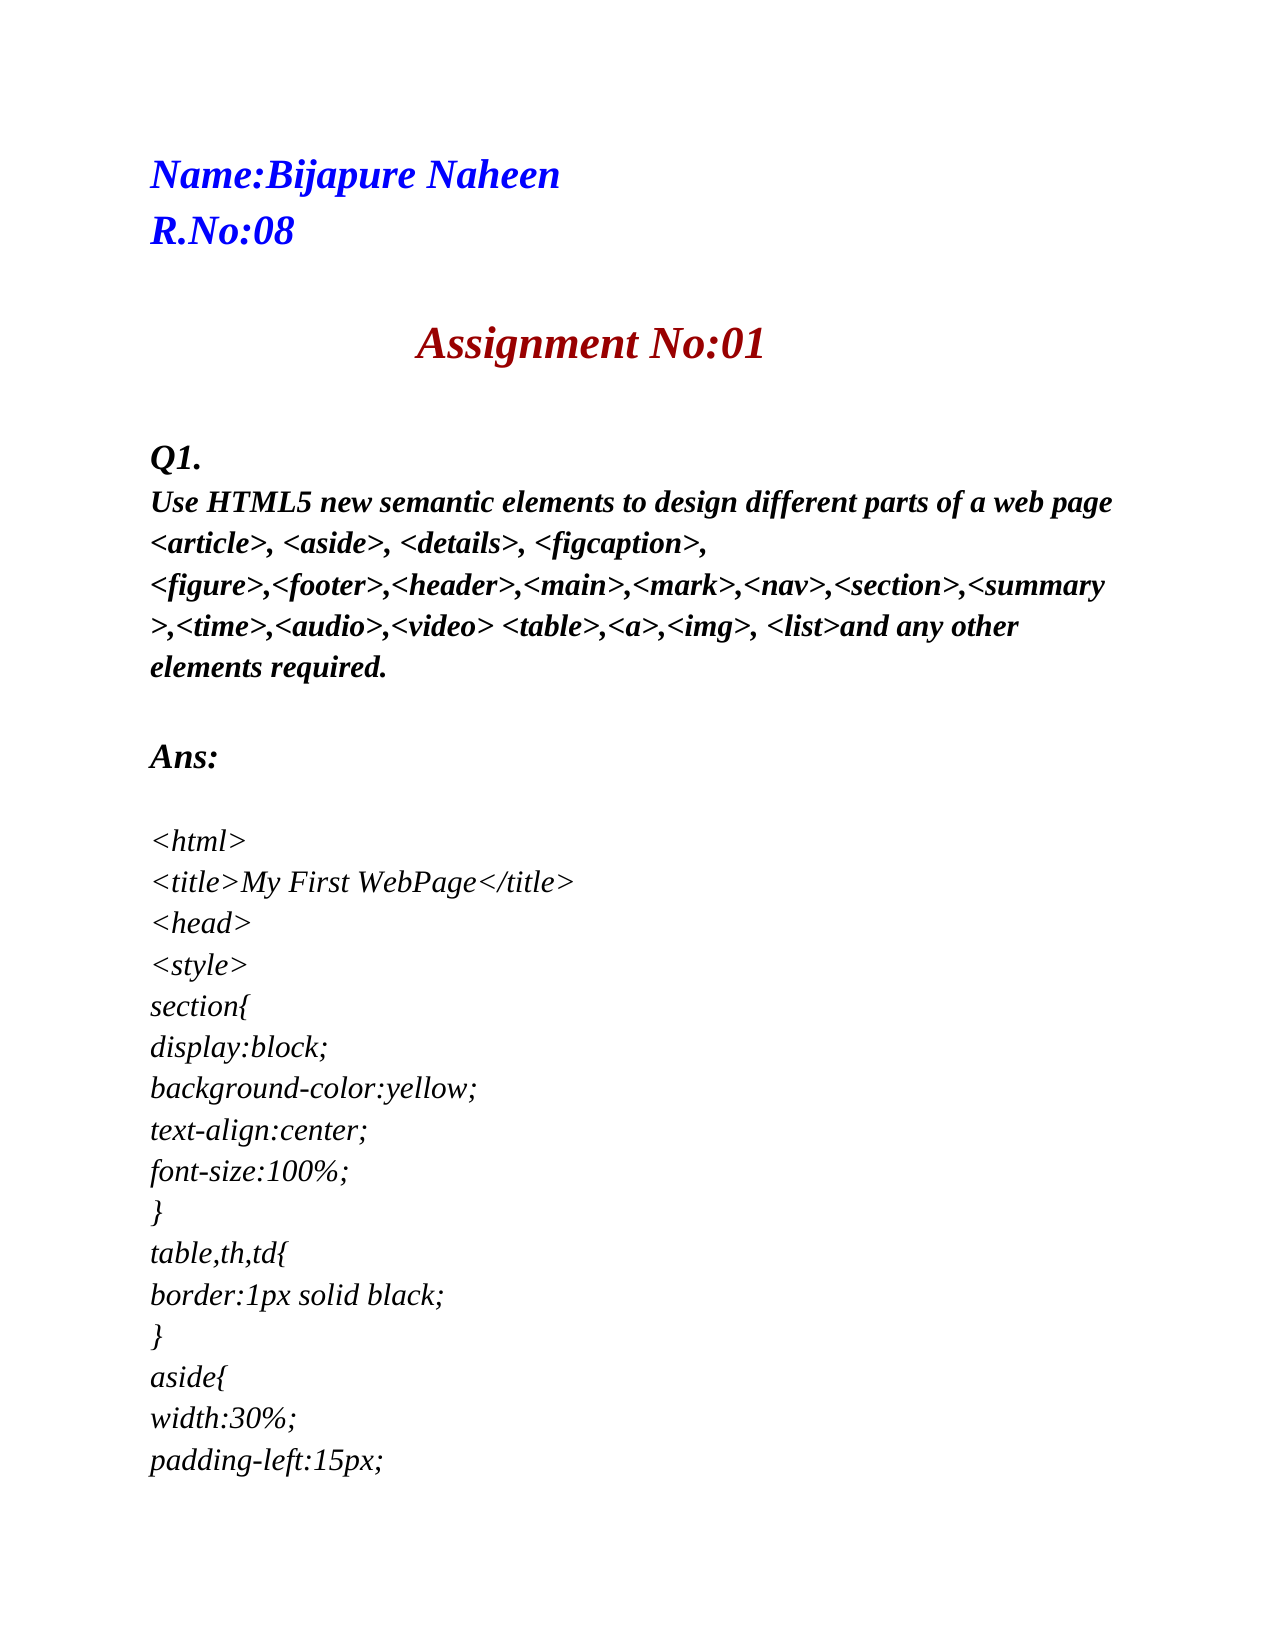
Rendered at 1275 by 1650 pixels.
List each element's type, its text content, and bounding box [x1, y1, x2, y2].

text display:block; [150, 1028, 1125, 1064]
text table,th,td{ [150, 1234, 1125, 1270]
text width:30%; [150, 1399, 1125, 1435]
text background-color:yellow; [150, 1069, 1125, 1105]
text font-size:100%; [150, 1152, 1125, 1188]
text R.No:08 [150, 205, 1125, 253]
text section{ [150, 987, 1125, 1023]
text aside{ [150, 1358, 1125, 1394]
text Use HTML5 new semantic elements to design different parts of a web page <article>, <aside>, <details>, <figcaption>, <figure>,<footer>,<header>,<main>,<mark>,<nav>,<section>,<summary>,<time>,<audio>,<video> <table>,<a>,<img>, <list>and any other elements required. [150, 483, 1125, 684]
text Name:Bijapure Naheen [150, 150, 1125, 198]
text <head> [150, 904, 1125, 940]
text text-align:center; [150, 1111, 1125, 1147]
text padding-left:15px; [150, 1441, 1125, 1477]
text Q1. [150, 436, 1125, 477]
text border:1px solid black; [150, 1276, 1125, 1312]
text } [150, 1193, 1125, 1229]
text } [150, 1317, 1125, 1353]
text <style> [150, 946, 1125, 982]
text <html> [150, 822, 1125, 858]
text Ans: [150, 735, 1125, 776]
text Assignment No:01 [150, 315, 1125, 368]
text <title>My First WebPage</title> [150, 863, 1125, 899]
